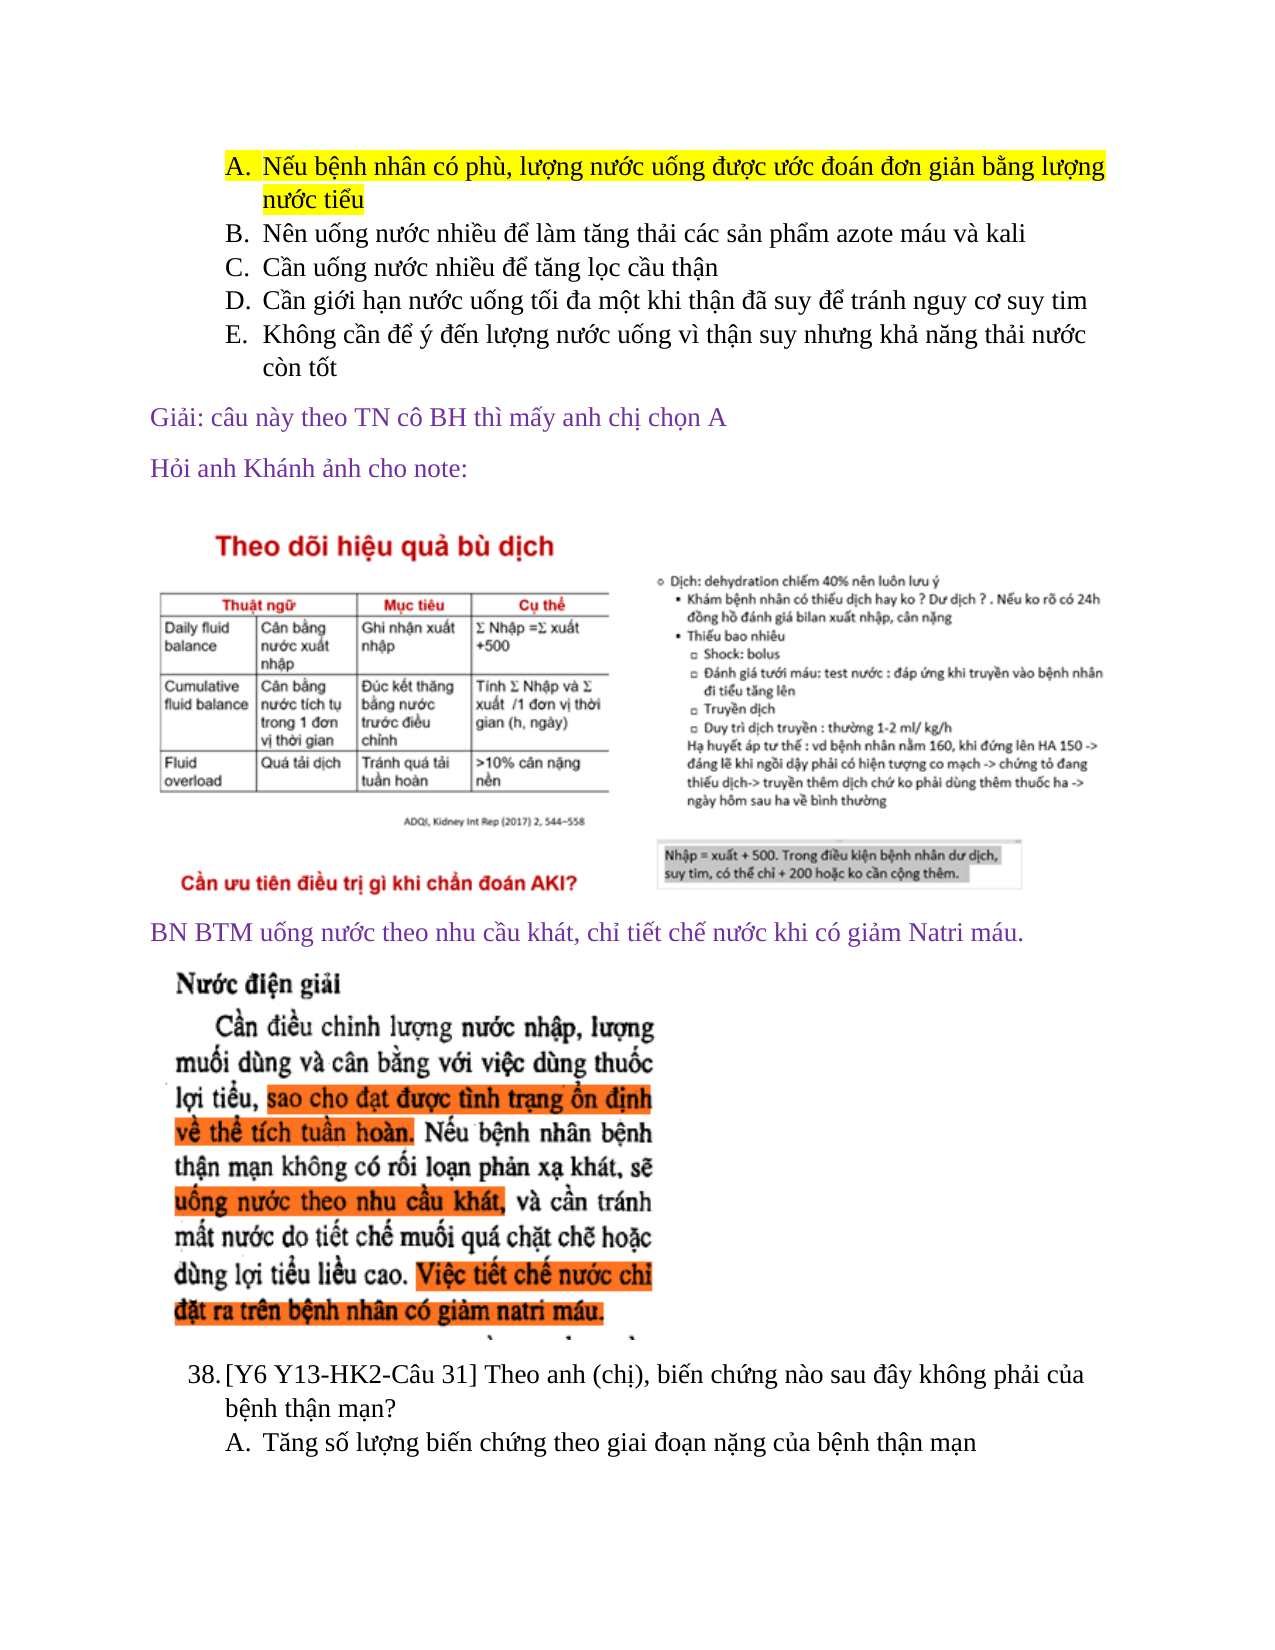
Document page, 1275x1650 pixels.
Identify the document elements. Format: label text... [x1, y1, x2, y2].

list Tăng số lượng biến chứng theo giai đoạn nặng của bệnh thận mạn [225, 1426, 1125, 1457]
text Hỏi anh Khánh ảnh cho note: [150, 452, 1125, 483]
list Nên uống nước nhiều để làm tăng thải các sản phẩm azote máu và kali [225, 217, 1125, 248]
text Giải: câu này theo TN cô BH thì mấy anh chị chọn A [150, 401, 1125, 433]
picture [150, 501, 1125, 898]
text BN BTM uống nước theo nhu cầu khát, chỉ tiết chế nước khi có giảm Natri máu. [150, 916, 1125, 947]
list Nếu bệnh nhân có phù, lượng nước uống được ước đoán đơn giản bằng lượng nước tiểu [225, 150, 1125, 215]
list Không cần để ý đến lượng nước uống vì thận suy nhưng khả năng thải nước còn tốt [225, 318, 1125, 382]
list [Y6 Y13-HK2-Câu 31] Theo anh (chị), biến chứng nào sau đây không phải của bệnh thận mạn? [187, 1359, 1125, 1423]
picture [150, 966, 664, 1340]
list Cần giới hạn nước uống tối đa một khi thận đã suy để tránh nguy cơ suy tim [225, 284, 1125, 315]
list Cần uống nước nhiều để tăng lọc cầu thận [225, 251, 1125, 282]
